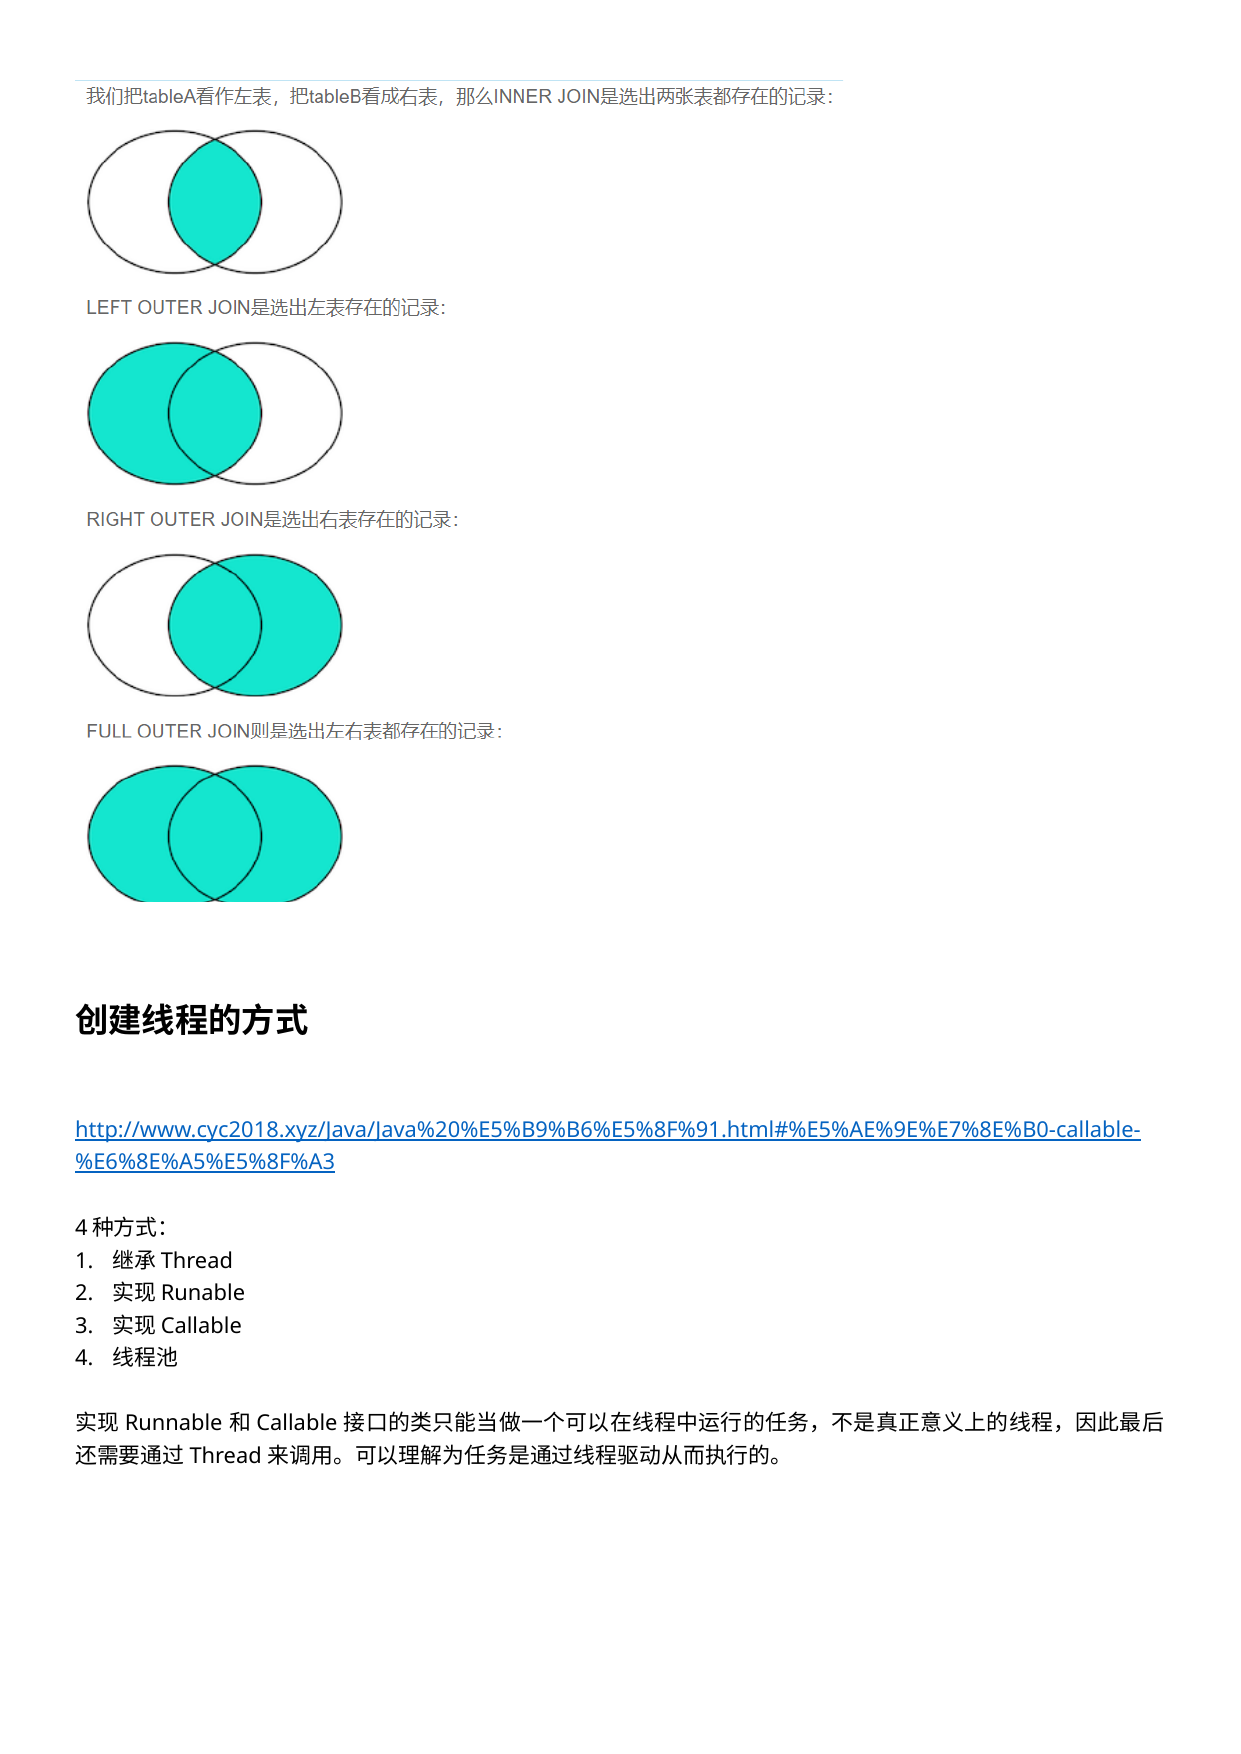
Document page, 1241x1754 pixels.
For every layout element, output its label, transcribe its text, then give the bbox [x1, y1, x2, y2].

text 实现 Runnable 和 Callable 接口的类只能当做一个可以在线程中运行的任务，不是真正意义上的线程，因此最后还需要通过 Thread 来调用。可以理解为任务是通过线程驱动从而执行的。 [75, 1405, 1165, 1470]
text 4种方式： [75, 1210, 1165, 1242]
subtitle 创建线程的方式 [75, 985, 1165, 1050]
list 继承Thread [75, 1242, 1165, 1275]
list 实现Runable [75, 1275, 1165, 1307]
picture [75, 80, 844, 902]
list 线程池 [75, 1340, 1165, 1372]
list 实现Callable [75, 1307, 1165, 1340]
text http://www.cyc2018.xyz/Java/Java%20%E5%B9%B6%E5%8F%91.html#%E5%AE%9E%E7%8E%B0-callable-%E6%8E%A5%E5%8F%A3 [75, 1112, 1165, 1177]
